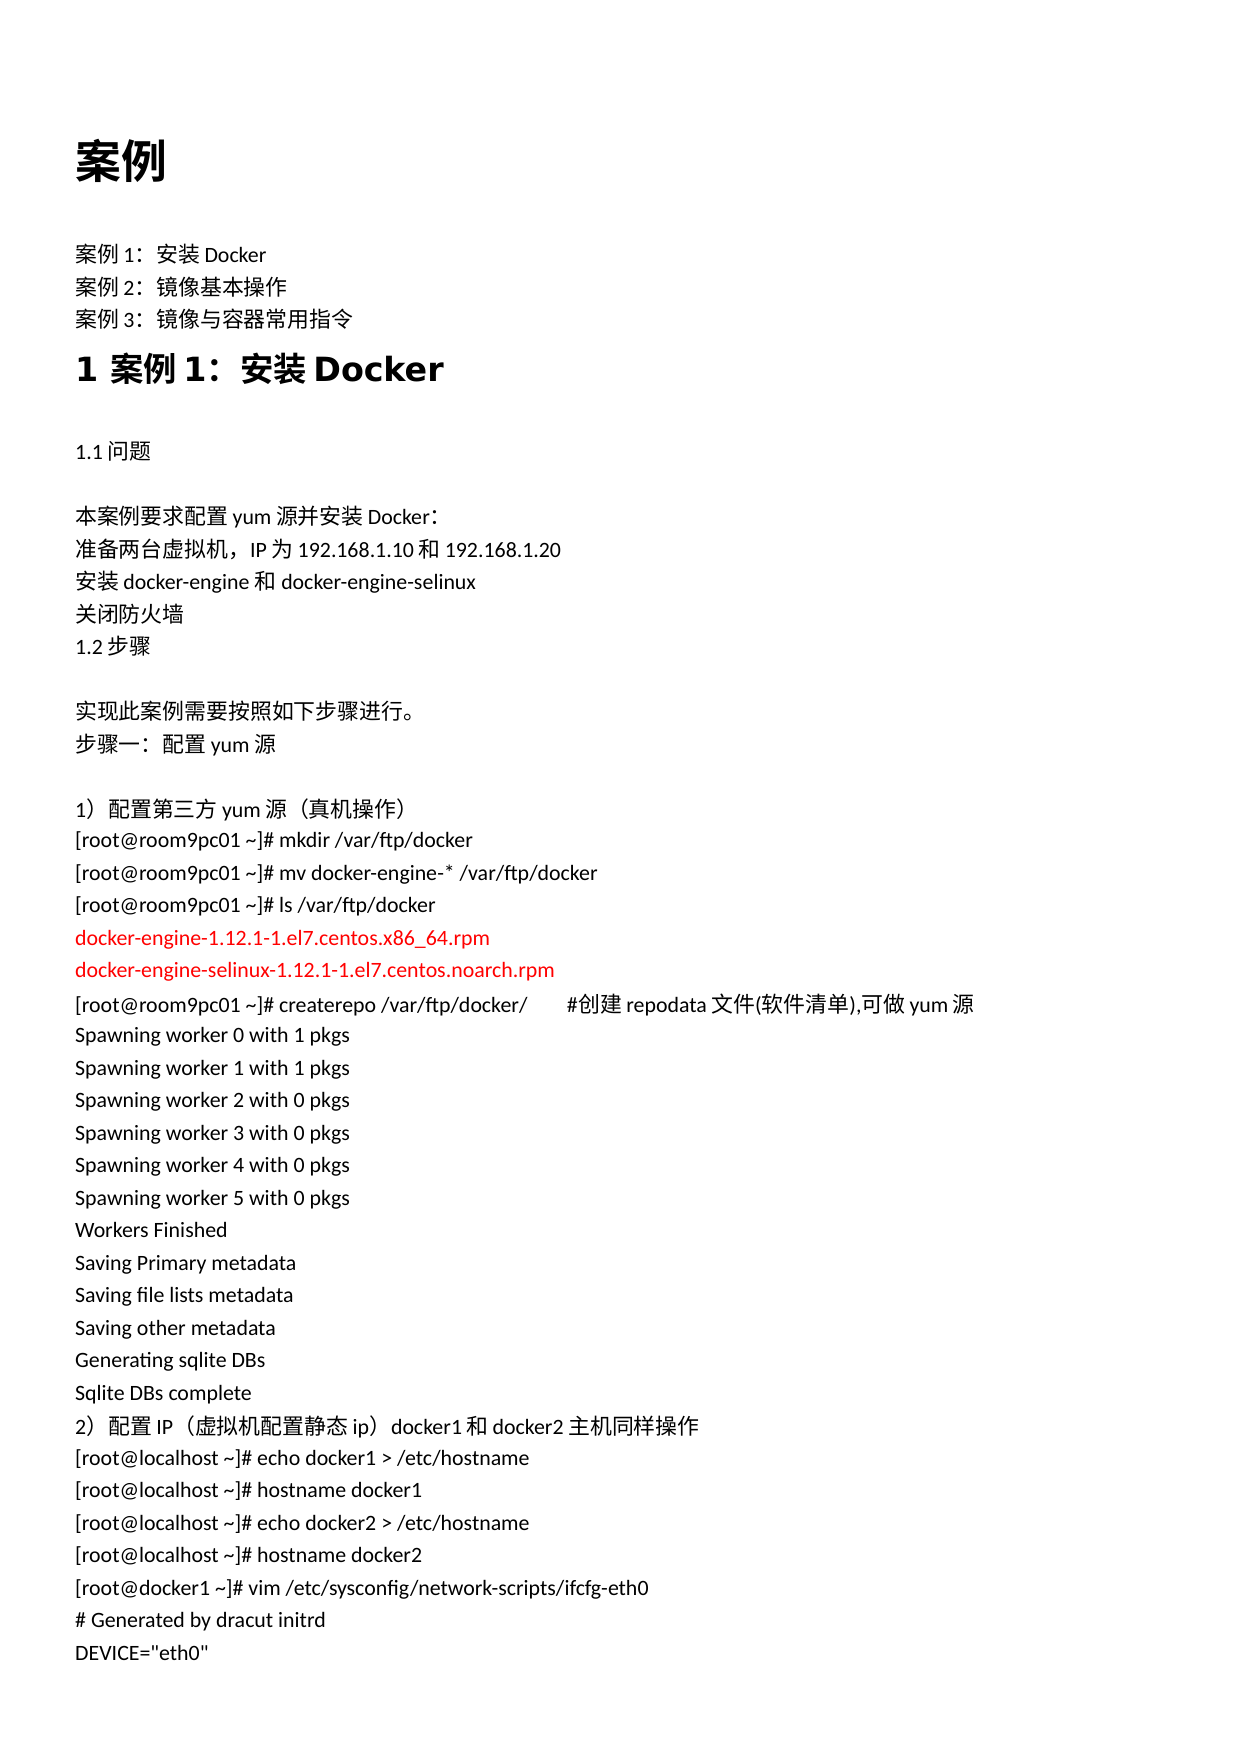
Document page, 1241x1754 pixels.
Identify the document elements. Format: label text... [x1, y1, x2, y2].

text DEVICE="eth0" [75, 1636, 1165, 1669]
text Saving Primary metadata [75, 1246, 1165, 1279]
text 案例1：安装Docker [75, 237, 1165, 269]
subtitle 案例 [75, 110, 1165, 207]
text Spawning worker 5 with 0 pkgs [75, 1181, 1165, 1214]
text Generating sqlite DBs [75, 1344, 1165, 1376]
text # Generated by dracut initrd [75, 1604, 1165, 1636]
text Sqlite DBs complete [75, 1376, 1165, 1409]
text Spawning worker 4 with 0 pkgs [75, 1149, 1165, 1181]
text 案例2：镜像基本操作 [75, 269, 1165, 302]
text Spawning worker 0 with 1 pkgs [75, 1019, 1165, 1051]
text [root@room9pc01 ~]# createrepo /var/ftp/docker/ #创建repodata文件(软件清单),可做yum源 [75, 986, 1165, 1019]
text Spawning worker 3 with 0 pkgs [75, 1116, 1165, 1149]
text docker-engine-1.12.1-1.el7.centos.x86_64.rpm [75, 921, 1165, 954]
text 1）配置第三方yum源（真机操作） [75, 791, 1165, 824]
text 案例3：镜像与容器常用指令 [75, 302, 1165, 334]
text 关闭防火墙 [75, 596, 1165, 629]
subtitle 1 案例1：安装Docker [75, 334, 1165, 399]
text 1.2 步骤 [75, 629, 1165, 661]
text [root@localhost ~]# hostname docker2 [75, 1539, 1165, 1571]
text Spawning worker 2 with 0 pkgs [75, 1084, 1165, 1116]
text 1.1 问题 [75, 434, 1165, 466]
text [root@localhost ~]# echo docker1 > /etc/hostname [75, 1441, 1165, 1474]
text [root@room9pc01 ~]# ls /var/ftp/docker [75, 889, 1165, 921]
text 2）配置IP（虚拟机配置静态ip）docker1和docker2主机同样操作 [75, 1409, 1165, 1441]
text docker-engine-selinux-1.12.1-1.el7.centos.noarch.rpm [75, 954, 1165, 986]
text [root@room9pc01 ~]# mkdir /var/ftp/docker [75, 824, 1165, 856]
text Saving other metadata [75, 1311, 1165, 1344]
text [root@room9pc01 ~]# mv docker-engine-* /var/ftp/docker [75, 856, 1165, 889]
text 本案例要求配置yum源并安装Docker： [75, 499, 1165, 531]
text Saving file lists metadata [75, 1279, 1165, 1311]
text [root@localhost ~]# hostname docker1 [75, 1474, 1165, 1506]
text [root@docker1 ~]# vim /etc/sysconfig/network-scripts/ifcfg-eth0 [75, 1571, 1165, 1604]
text Workers Finished [75, 1214, 1165, 1246]
text 准备两台虚拟机，IP为192.168.1.10和192.168.1.20 [75, 531, 1165, 564]
text 步骤一：配置yum源 [75, 726, 1165, 759]
text 实现此案例需要按照如下步骤进行。 [75, 694, 1165, 726]
text 安装docker-engine 和 docker-engine-selinux [75, 564, 1165, 596]
text [root@localhost ~]# echo docker2 > /etc/hostname [75, 1506, 1165, 1539]
text Spawning worker 1 with 1 pkgs [75, 1051, 1165, 1084]
